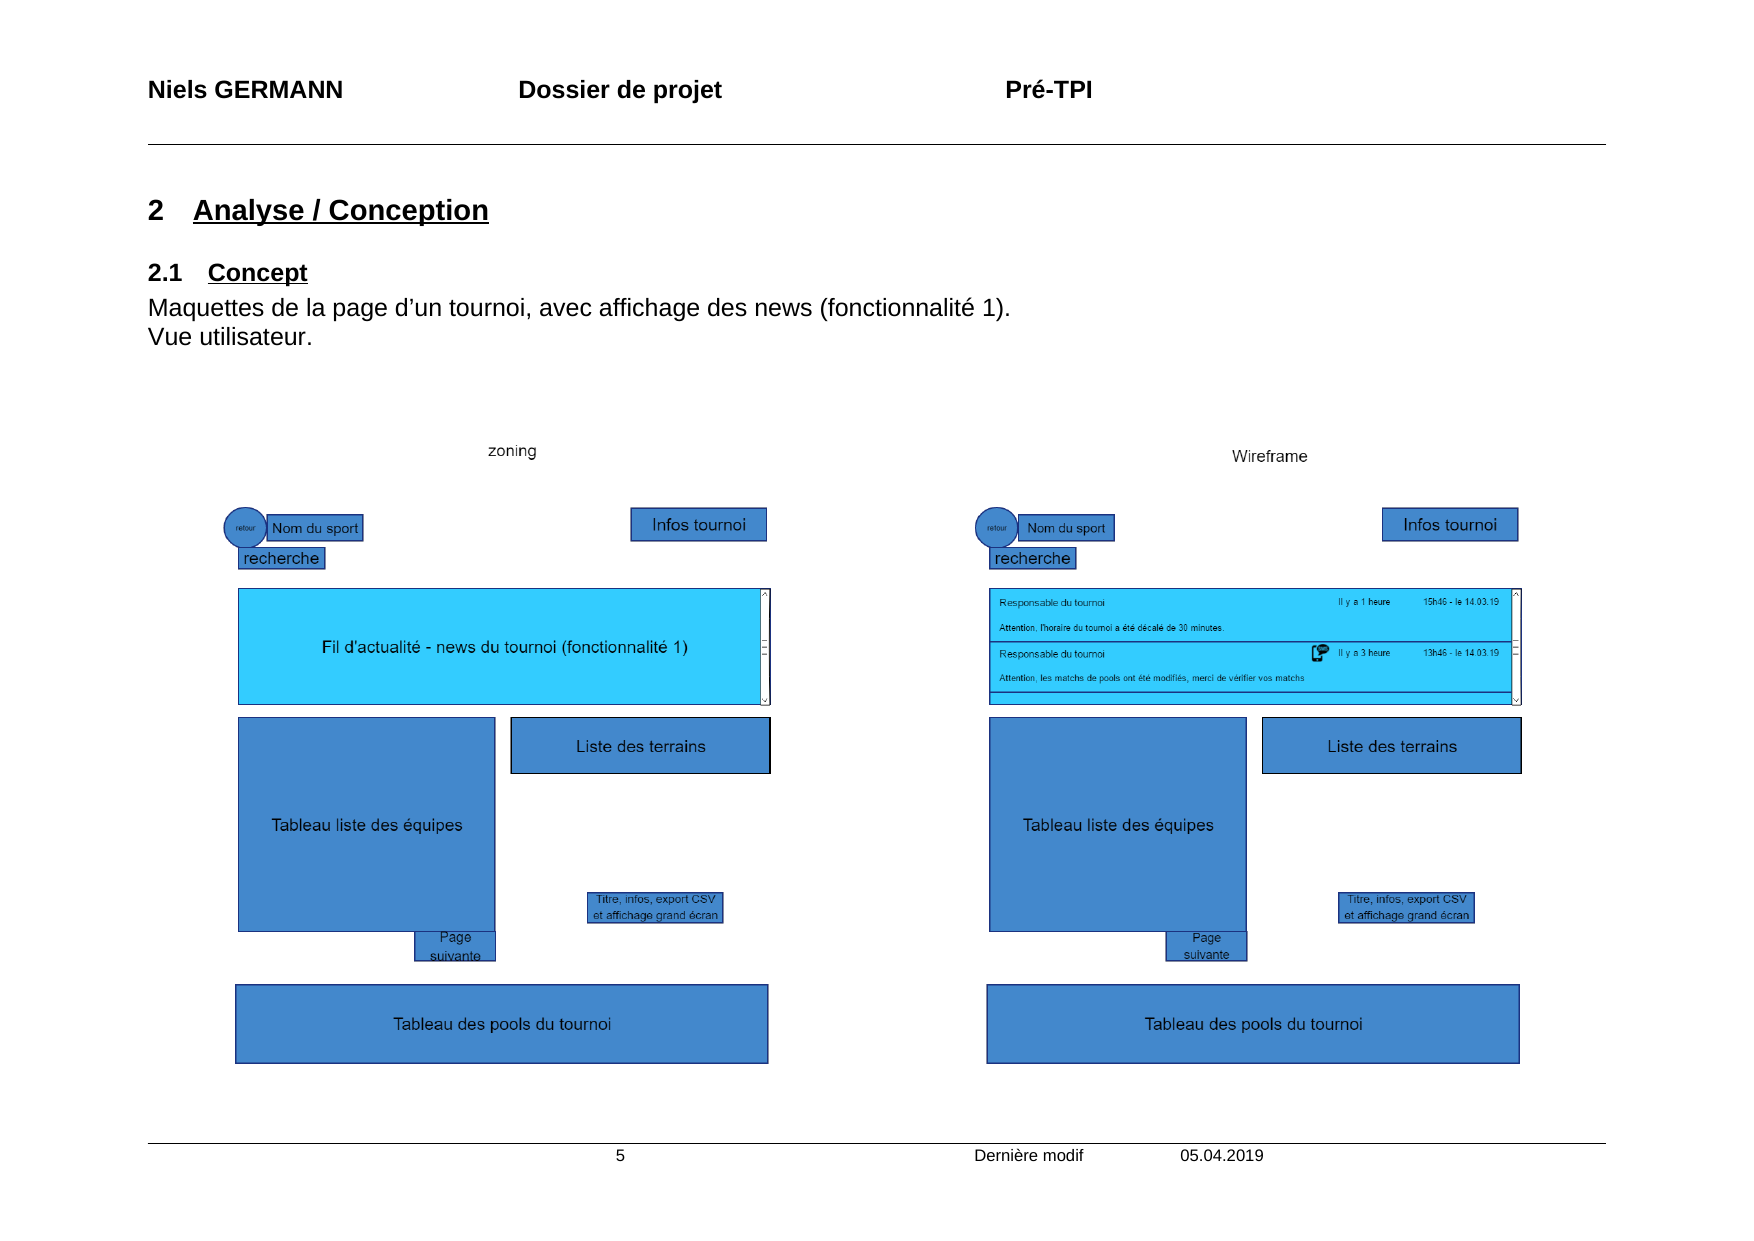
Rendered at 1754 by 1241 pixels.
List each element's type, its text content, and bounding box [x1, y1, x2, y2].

picture [213, 430, 1541, 1080]
subtitle Concept [148, 258, 1606, 287]
text Maquettes de la page d’un tournoi, avec affichage des news (fonctionnalité 1). [148, 293, 1606, 322]
subtitle Analyse / Conception [148, 193, 1606, 227]
text Vue utilisateur. [148, 322, 1606, 351]
